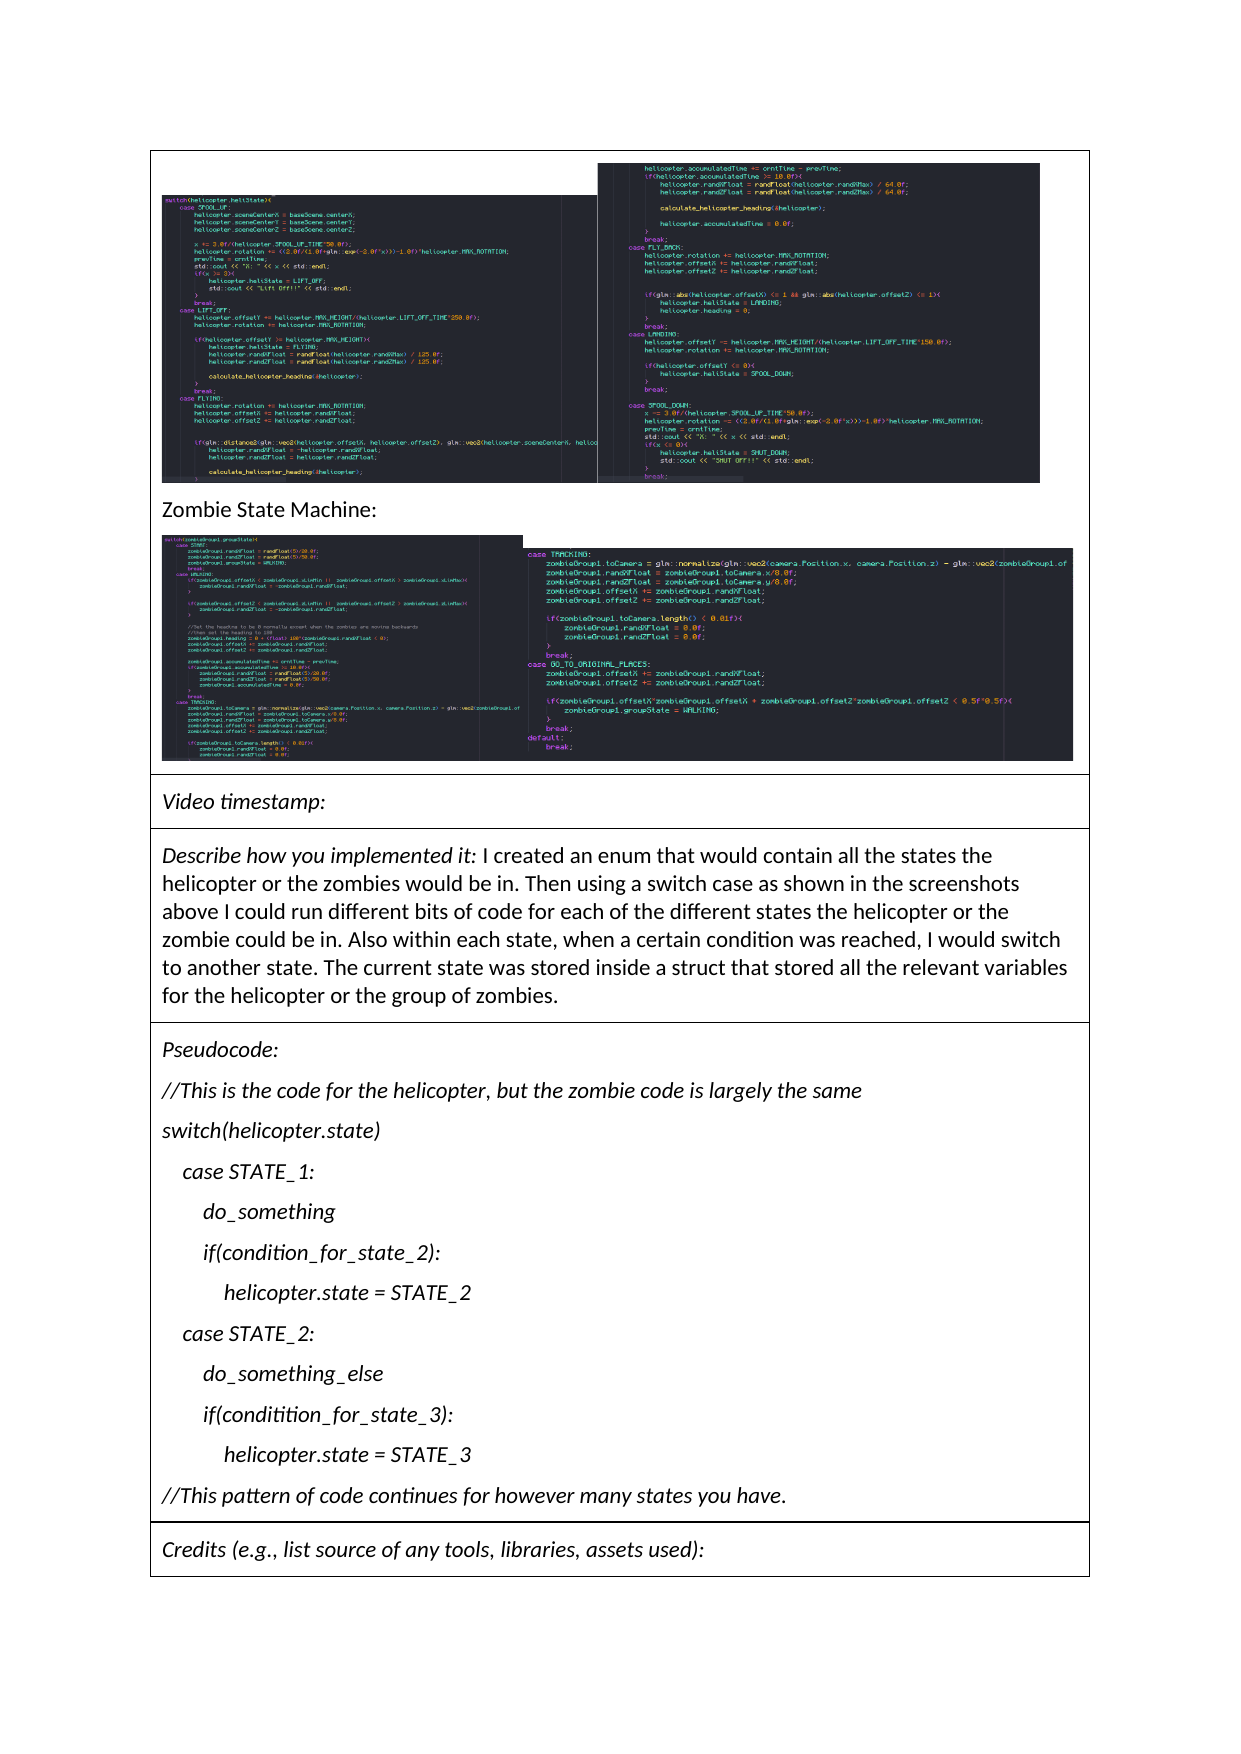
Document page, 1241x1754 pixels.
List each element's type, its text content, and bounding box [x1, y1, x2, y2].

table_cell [151, 151, 1089, 773]
table_cell Describe how you implemented it: I created an enum that would contain all the states the helicopter or the zombies would be in. Then using a switch case as shown in the screenshots above I could run different bits of code for each of the different states the helicopter or the zombie could be in. Also within each state, when a certain condition was reached, I would switch to another state. The current state was stored inside a struct that stored all the relevant variables for the helicopter or the group of zombies. [151, 829, 1089, 1022]
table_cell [151, 1523, 1089, 1576]
table_cell Video timestamp: [151, 775, 1089, 827]
picture [161, 535, 1074, 761]
table_cell Pseudocode: //This is the code for the helicopter, but the zombie code is largely the same switch(helicopter.state) case STATE_1: do_something if(condition_for_state_2): helicopter.state = STATE_2 case STATE_2: do_something_else if(conditition_for_state_3): helicopter.state = STATE_3 //This pattern of code continues for however many states you have. [151, 1023, 1089, 1521]
picture [161, 163, 1040, 483]
